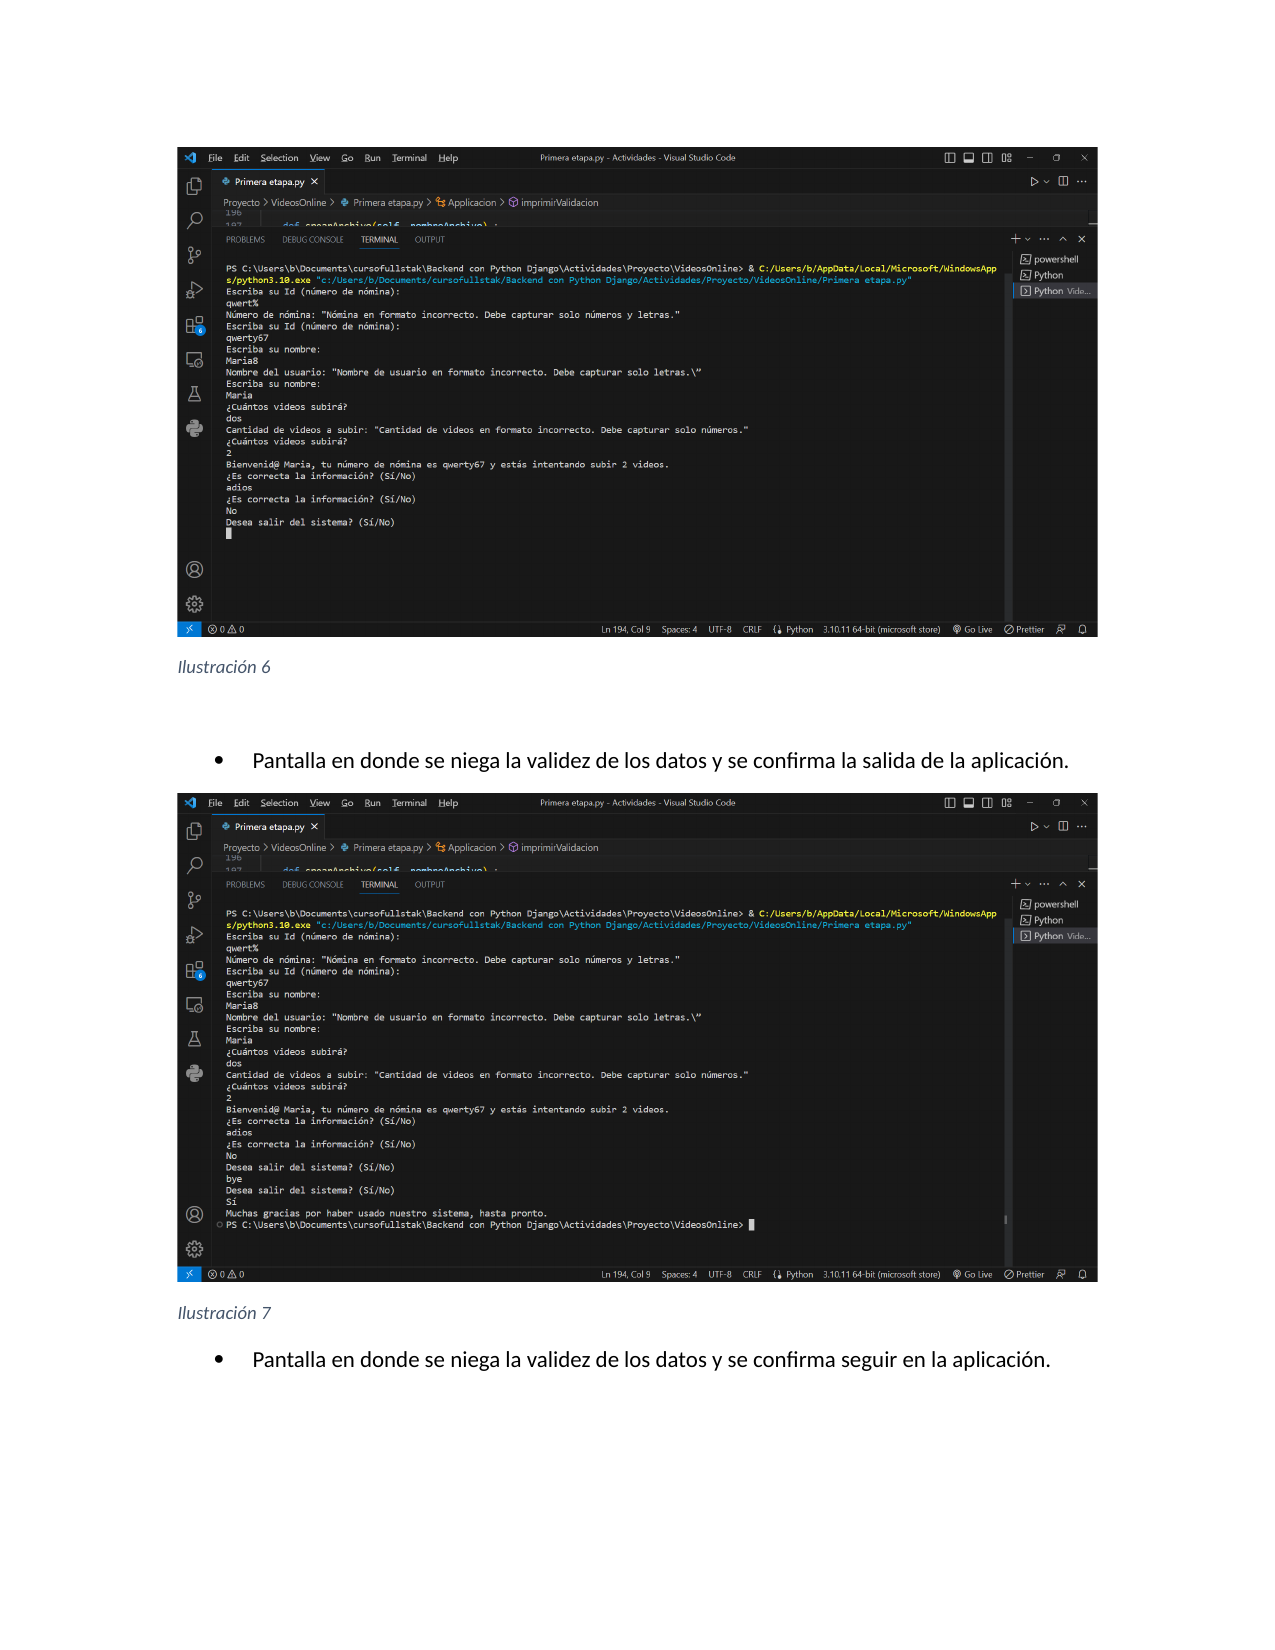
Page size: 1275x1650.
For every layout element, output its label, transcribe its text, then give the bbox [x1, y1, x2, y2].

picture [177, 147, 1098, 637]
list Pantalla en donde se niega la validez de los datos y se confirma seguir en la aplicación. [215, 1345, 1098, 1373]
picture [177, 793, 1098, 1282]
list Pantalla en donde se niega la validez de los datos y se confirma la salida de la aplicación. [215, 746, 1098, 774]
